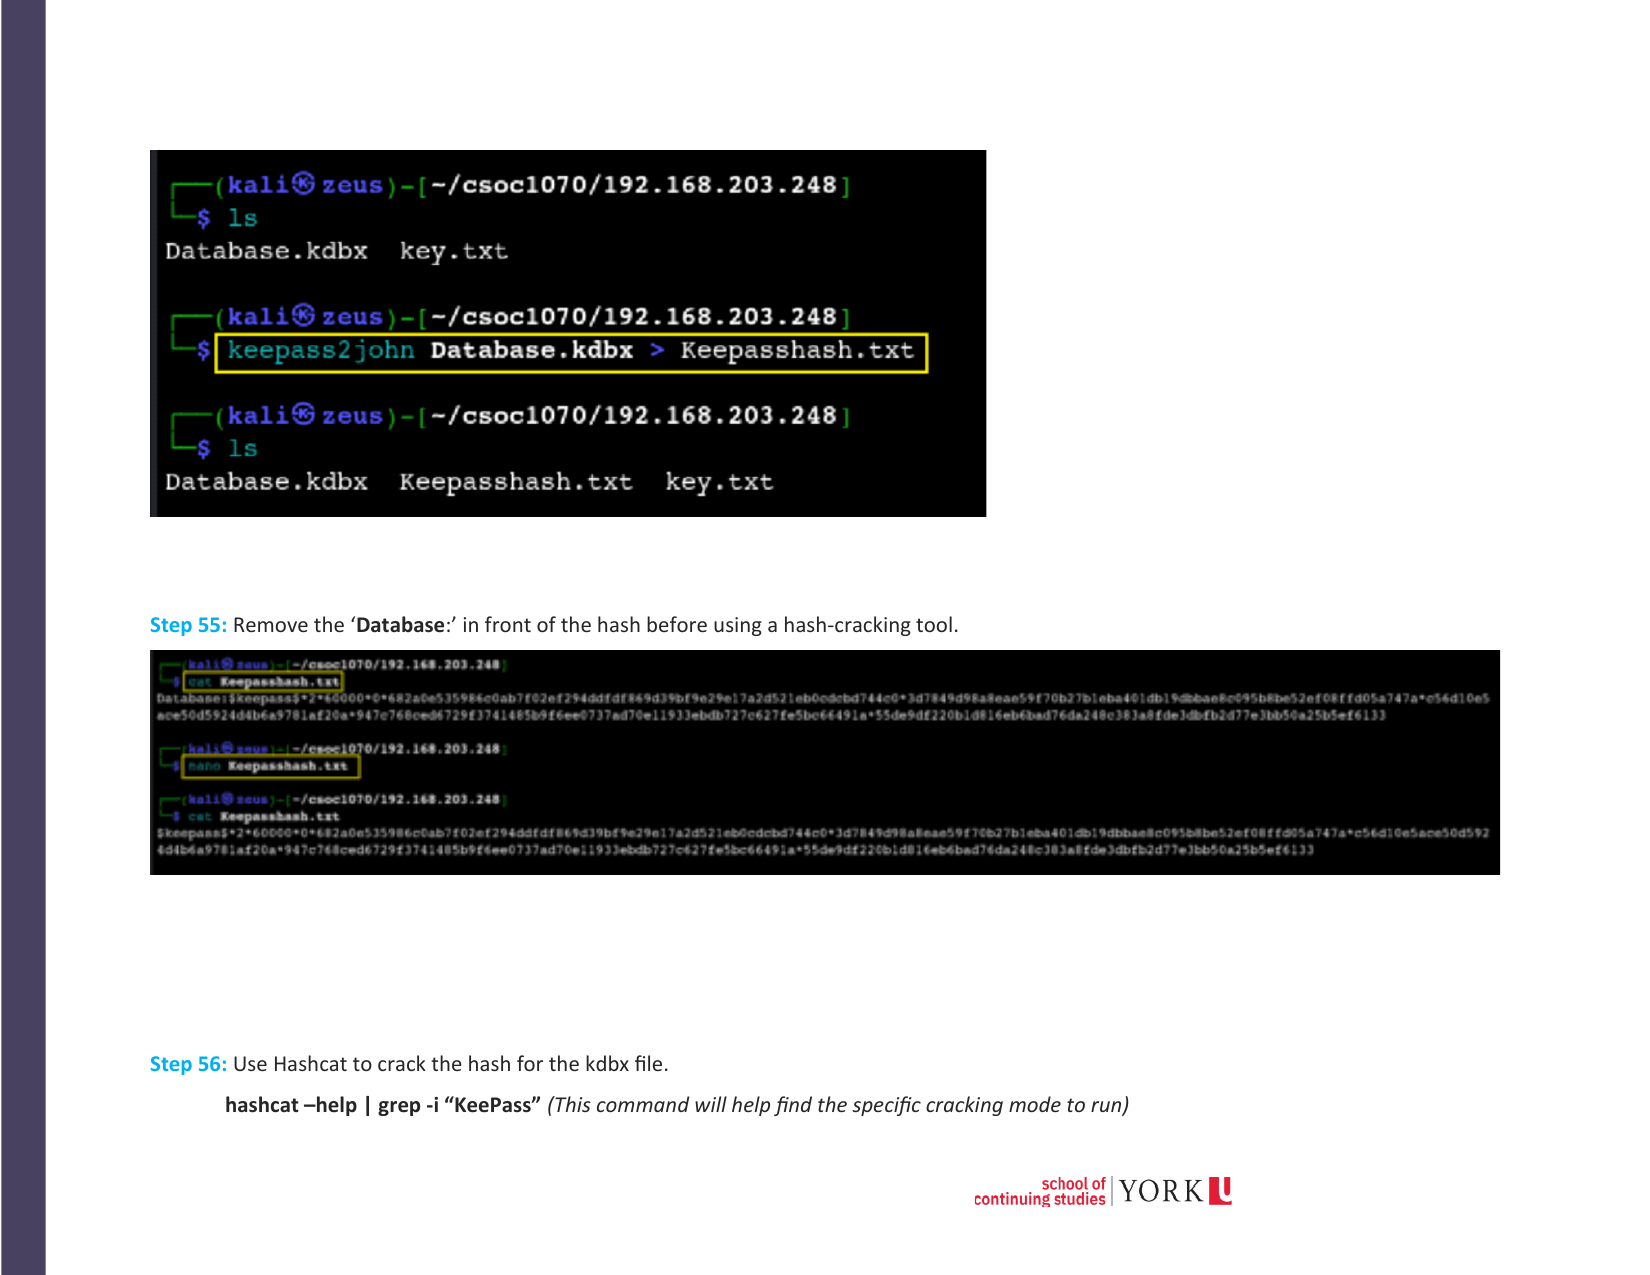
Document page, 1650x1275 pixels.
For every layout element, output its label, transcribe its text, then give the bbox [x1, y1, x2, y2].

text Step 55: Remove the ‘Database:’ in front of the hash before using a hash-cracking tool. [150, 610, 1500, 638]
text hashcat –help | grep -i “KeePass” (This command will help find the specific cracking mode to run) [150, 1090, 1500, 1118]
picture [150, 650, 1500, 875]
text Step 56: Use Hashcat to crack the hash for the kdbx file. [150, 1049, 1500, 1077]
picture [150, 150, 987, 517]
